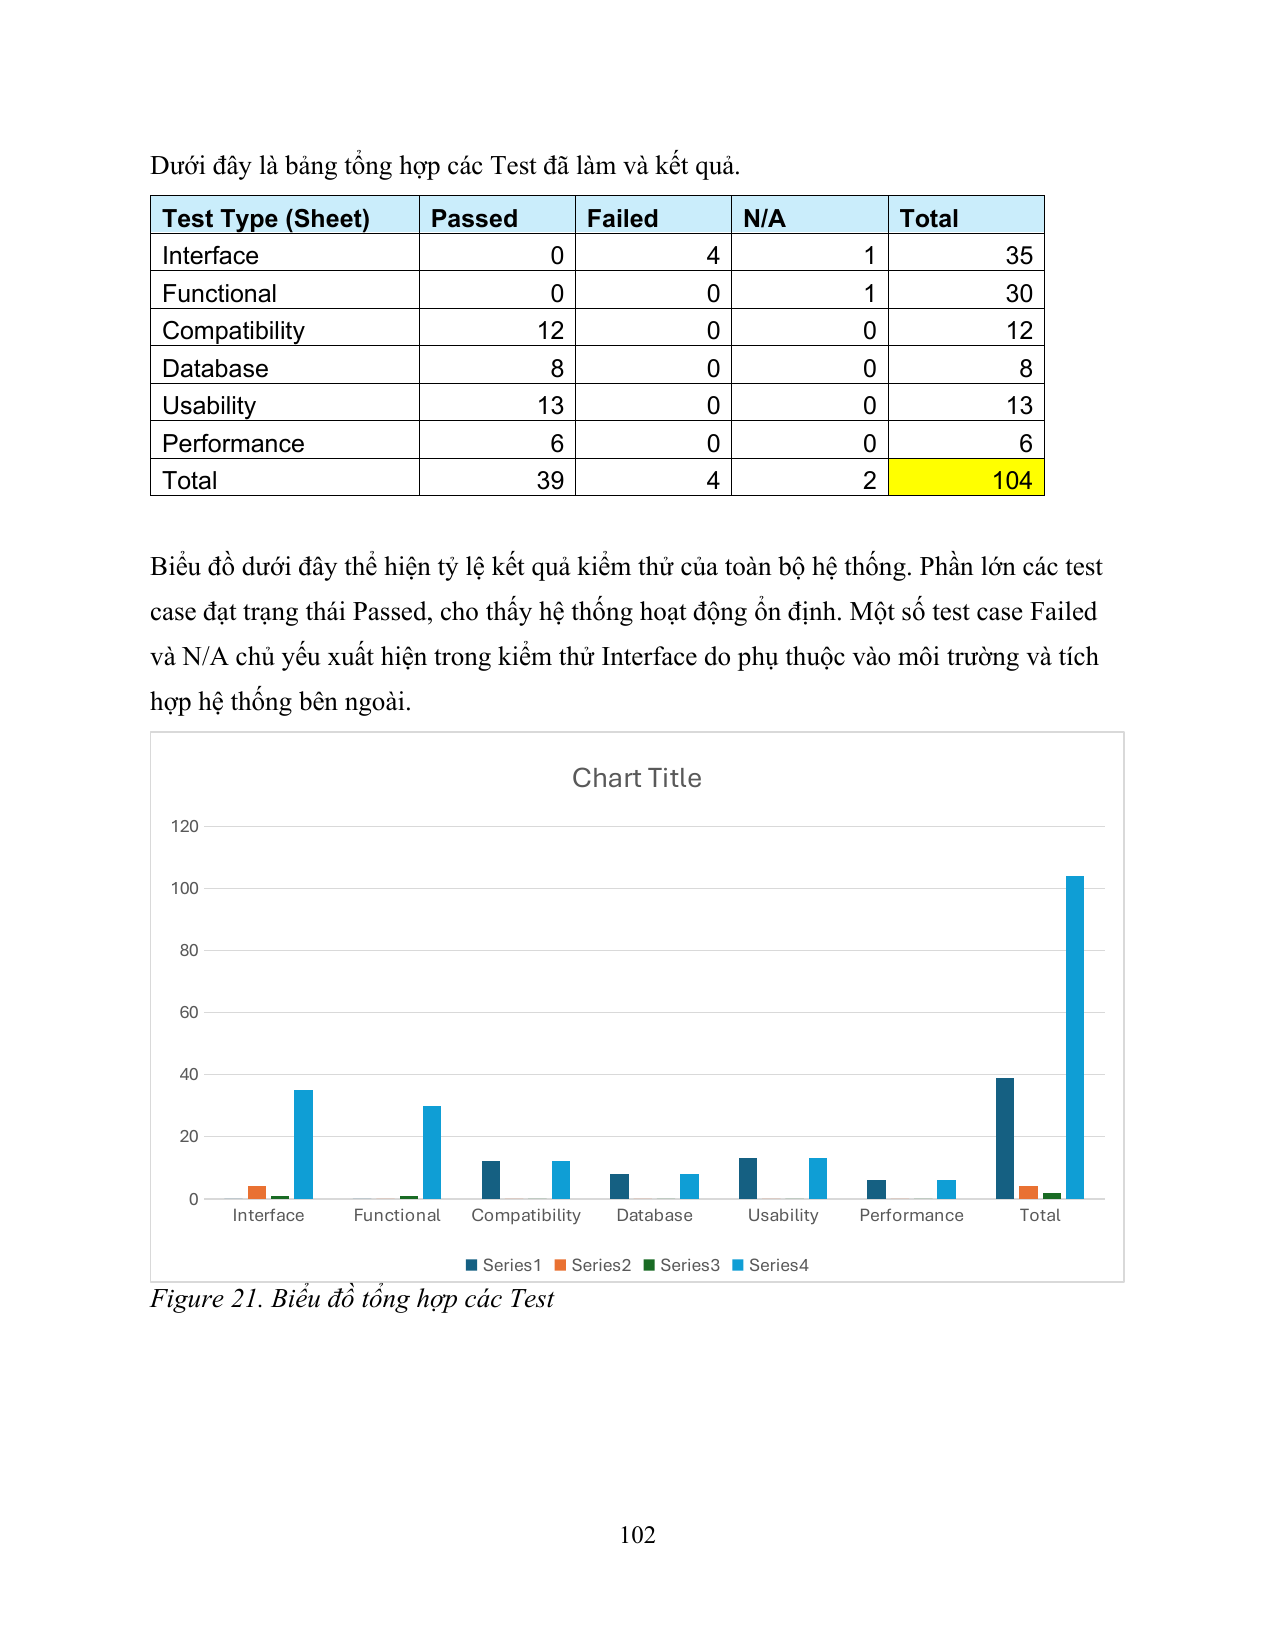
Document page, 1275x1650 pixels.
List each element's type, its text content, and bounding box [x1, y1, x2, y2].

table_cell 13 [889, 384, 1044, 420]
table_cell 0 [576, 346, 731, 382]
table_cell 4 [576, 234, 731, 270]
table_cell 12 [889, 309, 1044, 345]
table_cell 104 [889, 459, 1044, 495]
table_cell Performance [151, 421, 419, 457]
table_cell 0 [576, 384, 731, 420]
table_cell Total [151, 459, 419, 495]
table_cell Interface [151, 234, 419, 270]
table_cell 2 [732, 459, 888, 495]
table_cell 4 [576, 459, 731, 495]
table_cell 12 [420, 309, 575, 345]
table_cell 1 [732, 234, 888, 270]
table_cell 0 [576, 271, 731, 307]
table_cell Functional [151, 271, 419, 307]
table_cell Compatibility [151, 309, 419, 345]
table_cell 0 [576, 309, 731, 345]
table_header Total [889, 196, 1044, 232]
text Biểu đồ dưới đây thể hiện tỷ lệ kết quả kiểm thử của toàn bộ hệ thống. Phần lớn các test case đạt trạng thái Passed, cho thấy hệ thống hoạt động ổn định. Một số test case Failed và N/A chủ yếu xuất hiện trong kiểm thử Interface do phụ thuộc vào môi trường và tích hợp hệ thống bên ngoài. [150, 551, 1125, 716]
table_cell 30 [889, 271, 1044, 307]
table_cell 6 [889, 421, 1044, 457]
table_header Test Type (Sheet) [151, 196, 419, 232]
table_cell 0 [576, 421, 731, 457]
table_header Passed [420, 196, 575, 232]
table_cell 13 [420, 384, 575, 420]
table_cell Database [151, 346, 419, 382]
table_header N/A [732, 196, 888, 232]
table_cell 8 [889, 346, 1044, 382]
table_cell 0 [732, 384, 888, 420]
table_cell 39 [420, 459, 575, 495]
text Figure 21. Biểu đồ tổng hợp các Test [150, 1283, 1125, 1313]
table_cell 1 [732, 271, 888, 307]
table_header Failed [576, 196, 731, 232]
table_cell 0 [732, 309, 888, 345]
text Dưới đây là bảng tổng hợp các Test đã làm và kết quả. [150, 150, 1125, 180]
table_cell 8 [420, 346, 575, 382]
table_cell 35 [889, 234, 1044, 270]
table_cell 0 [420, 234, 575, 270]
table_cell 0 [420, 271, 575, 307]
table_cell Usability [151, 384, 419, 420]
table_cell 0 [732, 346, 888, 382]
table_cell 6 [420, 421, 575, 457]
table_cell 0 [732, 421, 888, 457]
